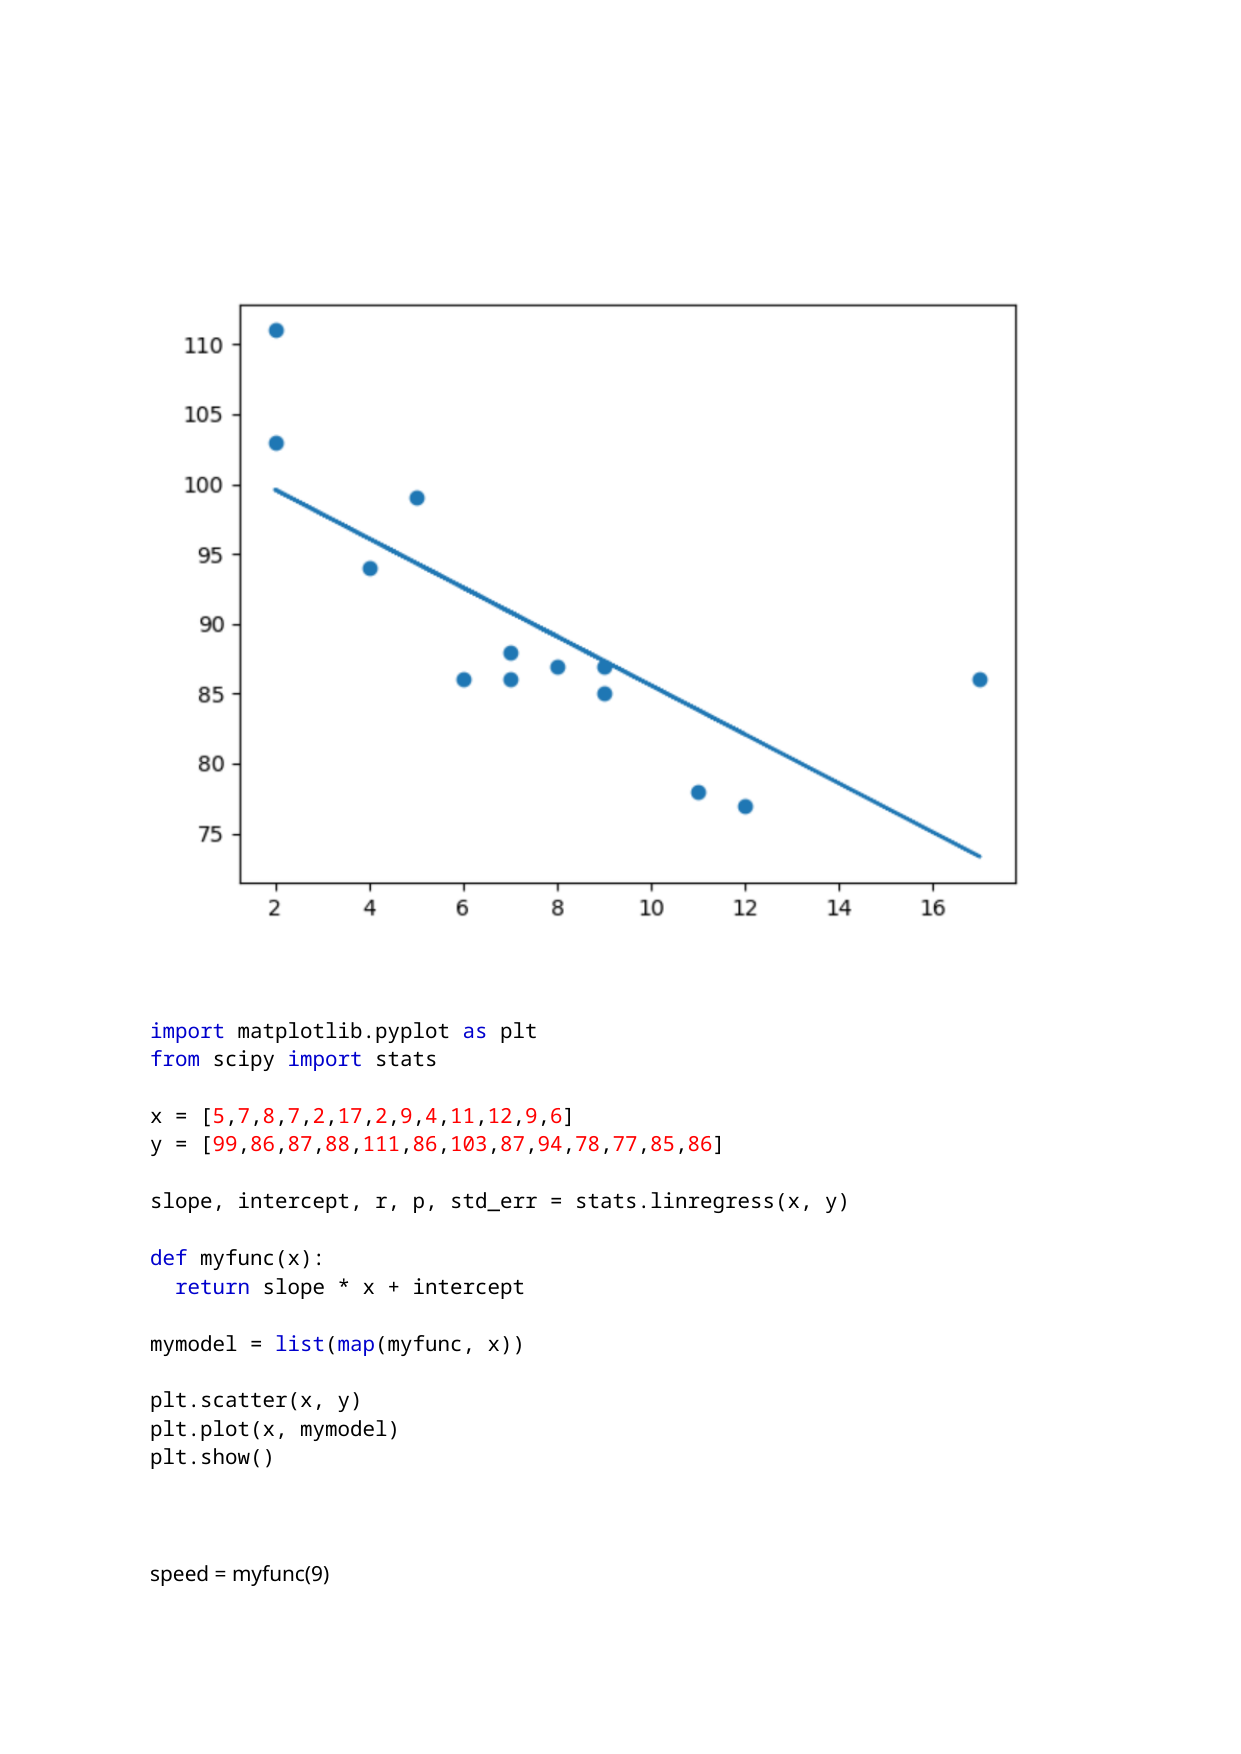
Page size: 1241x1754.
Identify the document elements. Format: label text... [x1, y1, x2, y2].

text import matplotlib.pyplot as plt from scipy import stats x = [5,7,8,7,2,17,2,9,4,11,12,9,6] y = [99,86,87,88,111,86,103,87,94,78,77,85,86] slope, intercept, r, p, std_err = stats.linregress(x, y) def myfunc(x): return slope * x + intercept mymodel = list(map(myfunc, x)) plt.scatter(x, y) plt.plot(x, mymodel) plt.show() [150, 1016, 1090, 1471]
picture [150, 266, 1033, 928]
text speed = myfunc(9) [150, 1559, 1090, 1588]
